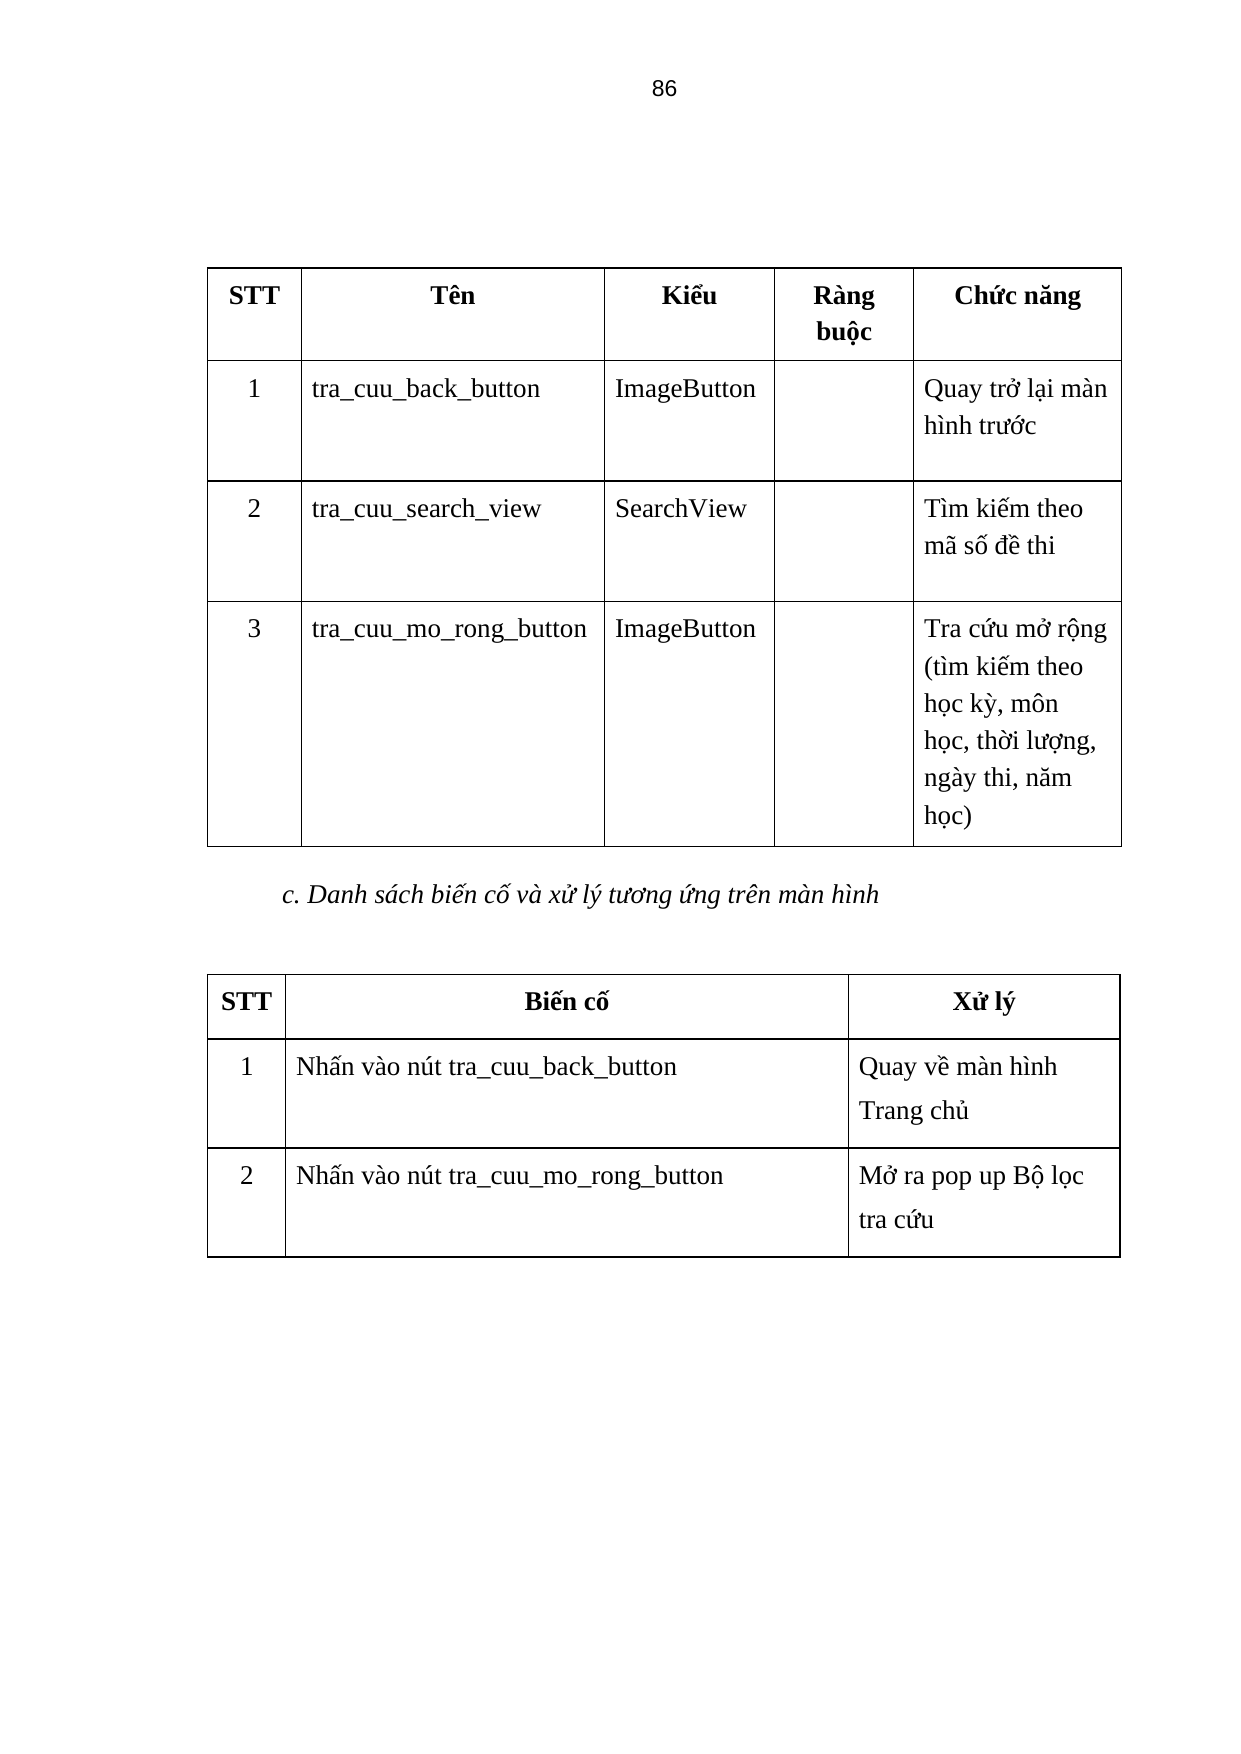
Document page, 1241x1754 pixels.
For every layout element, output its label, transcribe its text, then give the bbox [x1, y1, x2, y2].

table_cell tra_cuu_back_button [302, 361, 604, 480]
text c. Danh sách biến cố và xử lý tương ứng trên màn hình [207, 847, 1122, 909]
table_cell Tìm kiếm theo mã số đề thi [914, 482, 1121, 601]
table_cell Quay về màn hình Trang chủ [849, 1040, 1119, 1147]
table_cell tra_cuu_mo_rong_button [302, 602, 604, 846]
table_header Xử lý [849, 975, 1119, 1038]
table_cell 1 [208, 1040, 285, 1147]
table_cell [775, 482, 913, 601]
table_cell 2 [208, 482, 301, 601]
table_cell SearchView [605, 482, 774, 601]
table_cell 3 [208, 602, 301, 846]
table_header Tên [302, 269, 604, 360]
table_cell Nhấn vào nút tra_cuu_mo_rong_button [286, 1149, 848, 1256]
table_header Biến cố [286, 975, 848, 1038]
table_cell Tra cứu mở rộng (tìm kiếm theo học kỳ, môn học, thời lượng, ngày thi, năm học) [914, 602, 1121, 846]
table_header Kiểu [605, 269, 774, 360]
table_cell tra_cuu_search_view [302, 482, 604, 601]
table_cell Mở ra pop up Bộ lọc tra cứu [849, 1149, 1119, 1256]
table_cell [775, 602, 913, 846]
table_header Ràng buộc [775, 269, 913, 360]
table_header Chức năng [914, 269, 1121, 360]
table_header STT [208, 975, 285, 1038]
table_cell Nhấn vào nút tra_cuu_back_button [286, 1040, 848, 1147]
table_cell 1 [208, 361, 301, 480]
table_cell [775, 361, 913, 480]
table_cell 2 [208, 1149, 285, 1256]
table_header STT [208, 269, 301, 360]
table_cell ImageButton [605, 361, 774, 480]
table_cell Quay trở lại màn hình trước [914, 361, 1121, 480]
table_cell ImageButton [605, 602, 774, 846]
